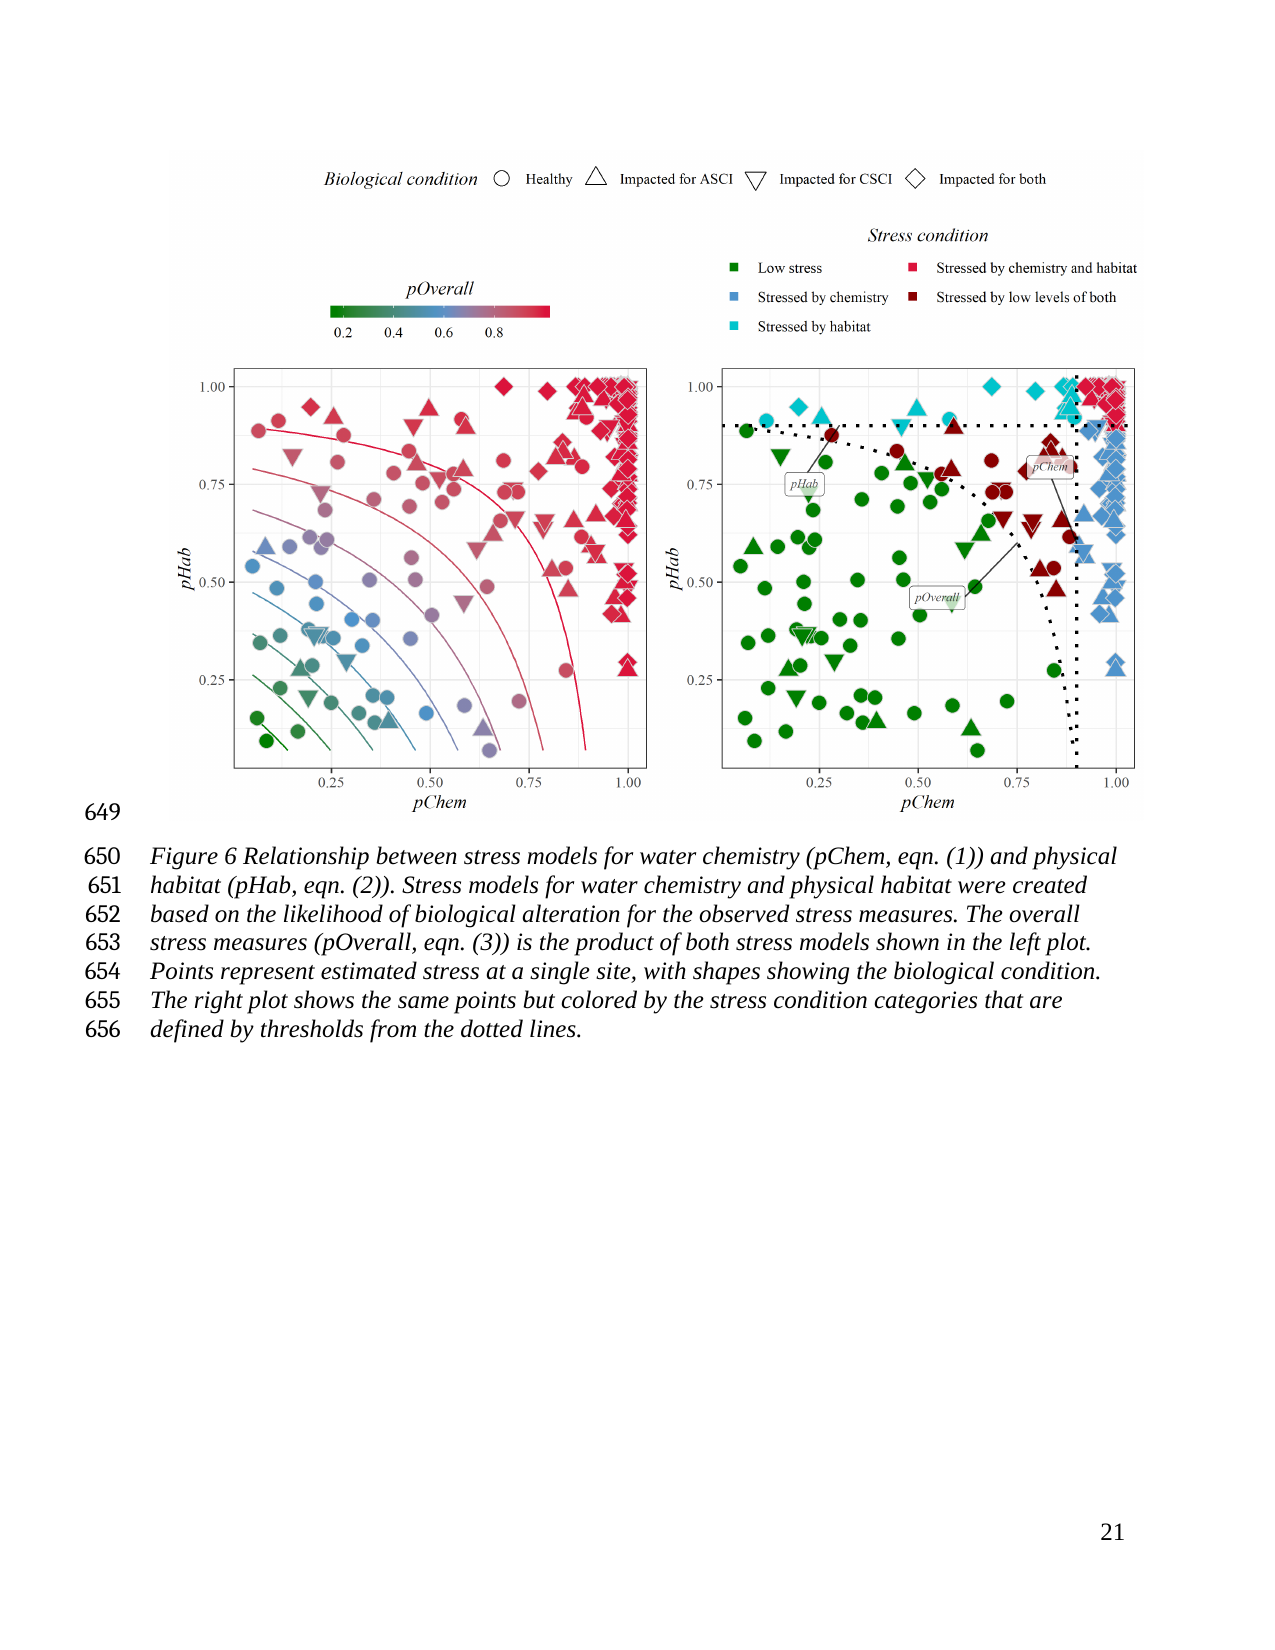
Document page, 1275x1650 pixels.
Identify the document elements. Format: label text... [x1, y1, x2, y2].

text Figure 6 Relationship between stress models for water chemistry (pChem, eqn. (1)) and physical habitat (pHab, eqn. (2)). Stress models for water chemistry and physical habitat were created based on the likelihood of biological alteration for the observed stress measures. The overall stress measures (pOverall, eqn. (3)) is the product of both stress models shown in the left plot. Points represent estimated stress at a single site, with shapes showing the biological condition. The right plot shows the same points but colored by the stress condition categories that are defined by thresholds from the dotted lines. [150, 841, 1125, 1042]
picture [168, 150, 1144, 821]
